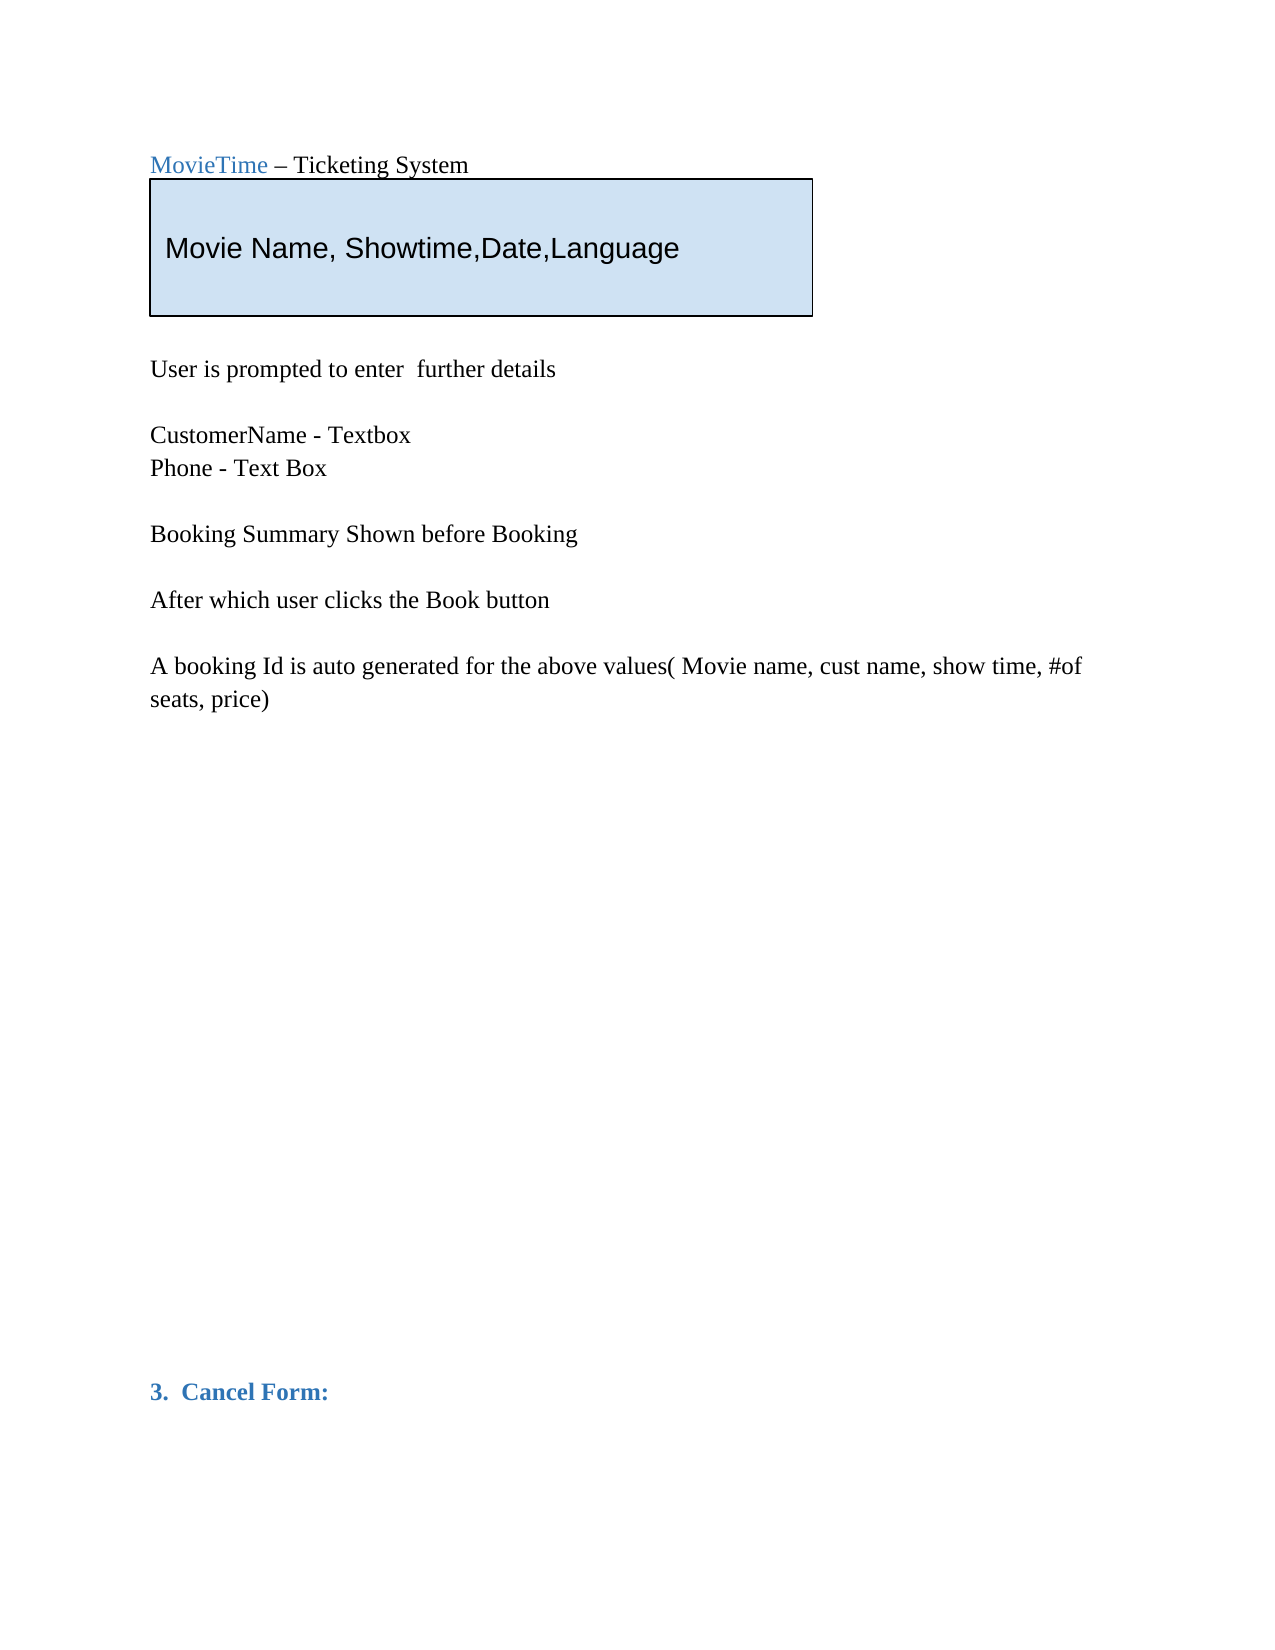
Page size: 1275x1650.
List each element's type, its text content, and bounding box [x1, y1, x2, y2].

text A booking Id is auto generated for the above values( Movie name, cust name, show time, #of seats, price) [150, 651, 1125, 713]
text After which user clicks the Book button [150, 585, 1125, 613]
text User is prompted to enter further details [150, 354, 1125, 382]
text Phone - Text Box [150, 453, 1125, 481]
text CustomerName - Textbox [150, 420, 1125, 448]
text Booking Summary Shown before Booking [150, 519, 1125, 547]
text 3. Cancel Form: [150, 1377, 1125, 1406]
